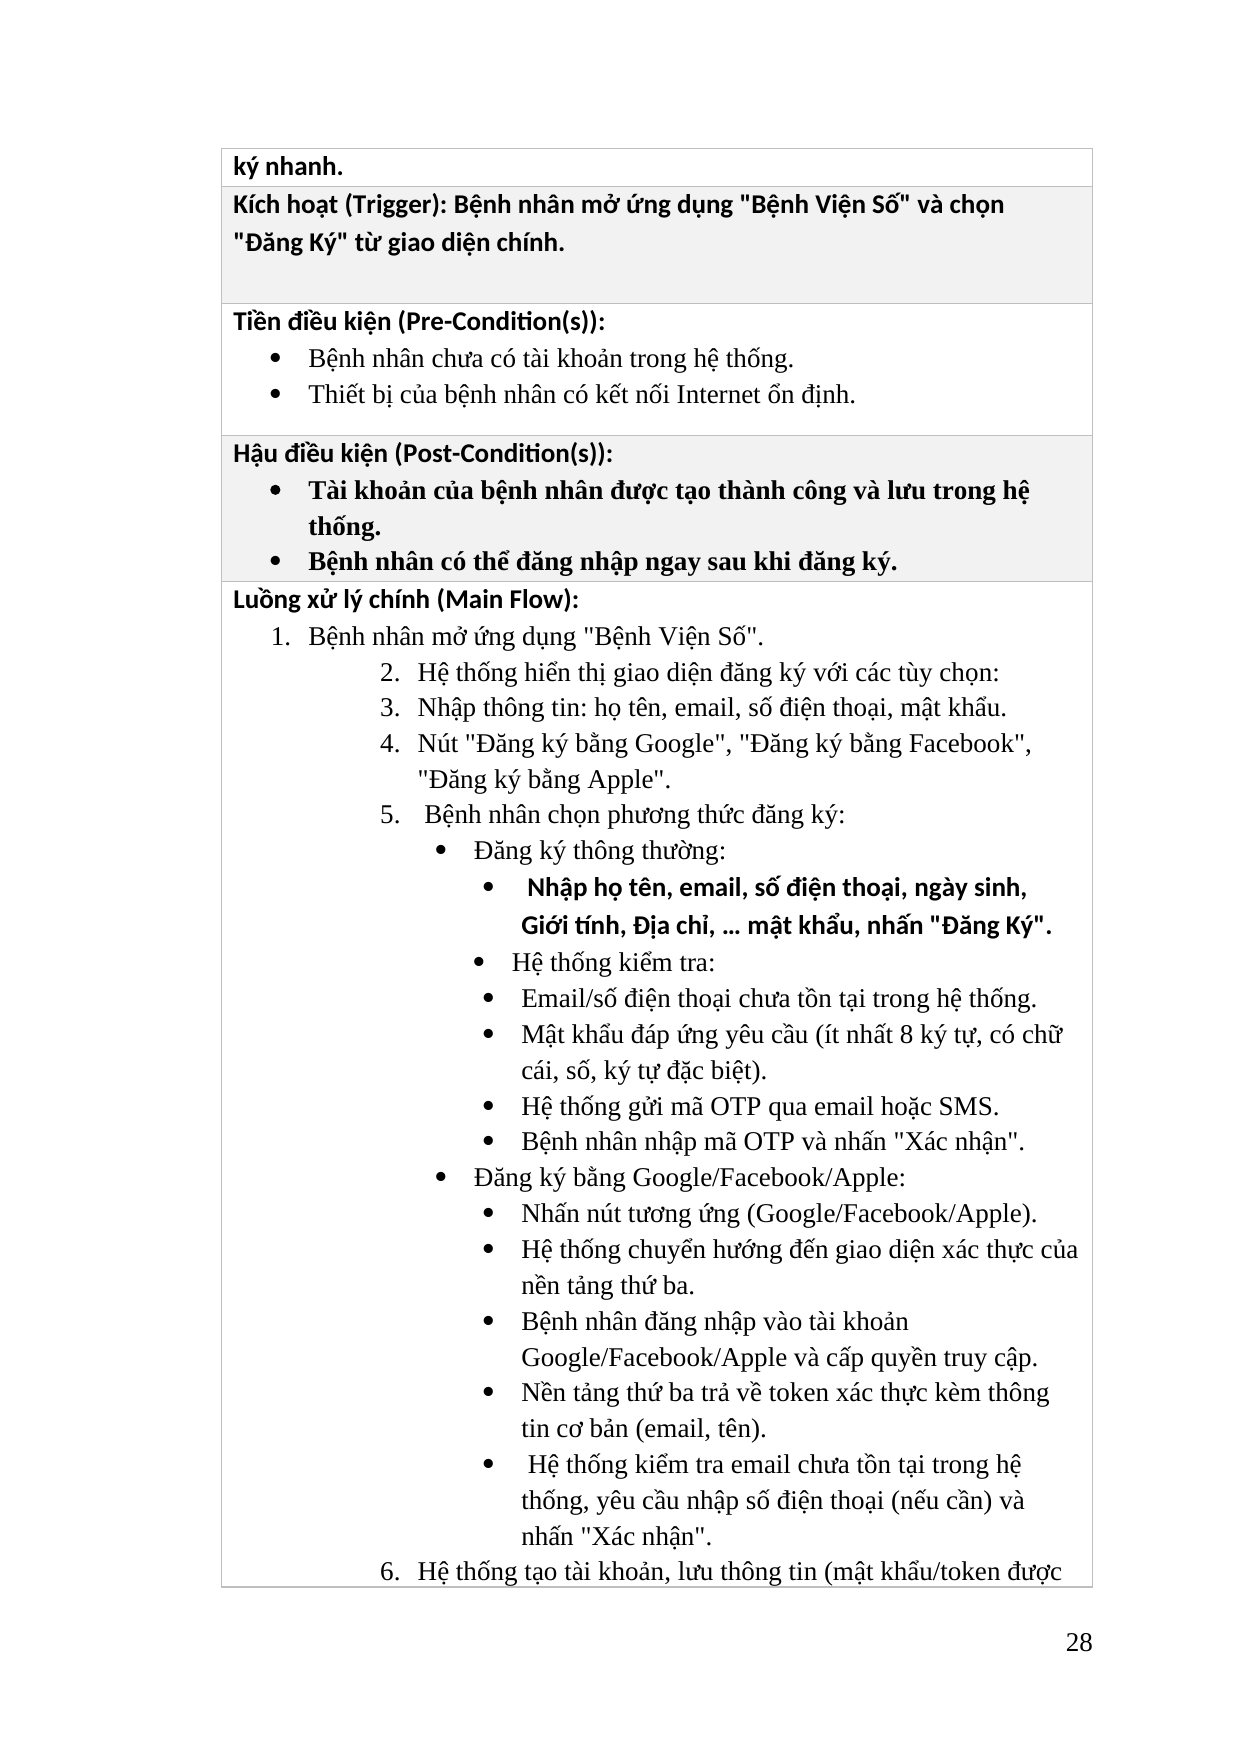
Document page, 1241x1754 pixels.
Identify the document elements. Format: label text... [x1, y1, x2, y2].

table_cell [222, 582, 1092, 1586]
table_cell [222, 149, 1092, 186]
table_cell Tiền điều kiện (Pre-Condition(s)): Bệnh nhân chưa có tài khoản trong hệ thống. Thiết bị của bệnh nhân có kết nối Internet ổn định. [222, 304, 1092, 435]
table_cell Kích hoạt (Trigger): Bệnh nhân mở ứng dụng "Bệnh Viện Số" và chọn "Đăng Ký" từ giao diện chính. [222, 187, 1092, 303]
table_cell Hậu điều kiện (Post-Condition(s)): Tài khoản của bệnh nhân được tạo thành công và lưu trong hệ thống. Bệnh nhân có thể đăng nhập ngay sau khi đăng ký. [222, 436, 1092, 581]
